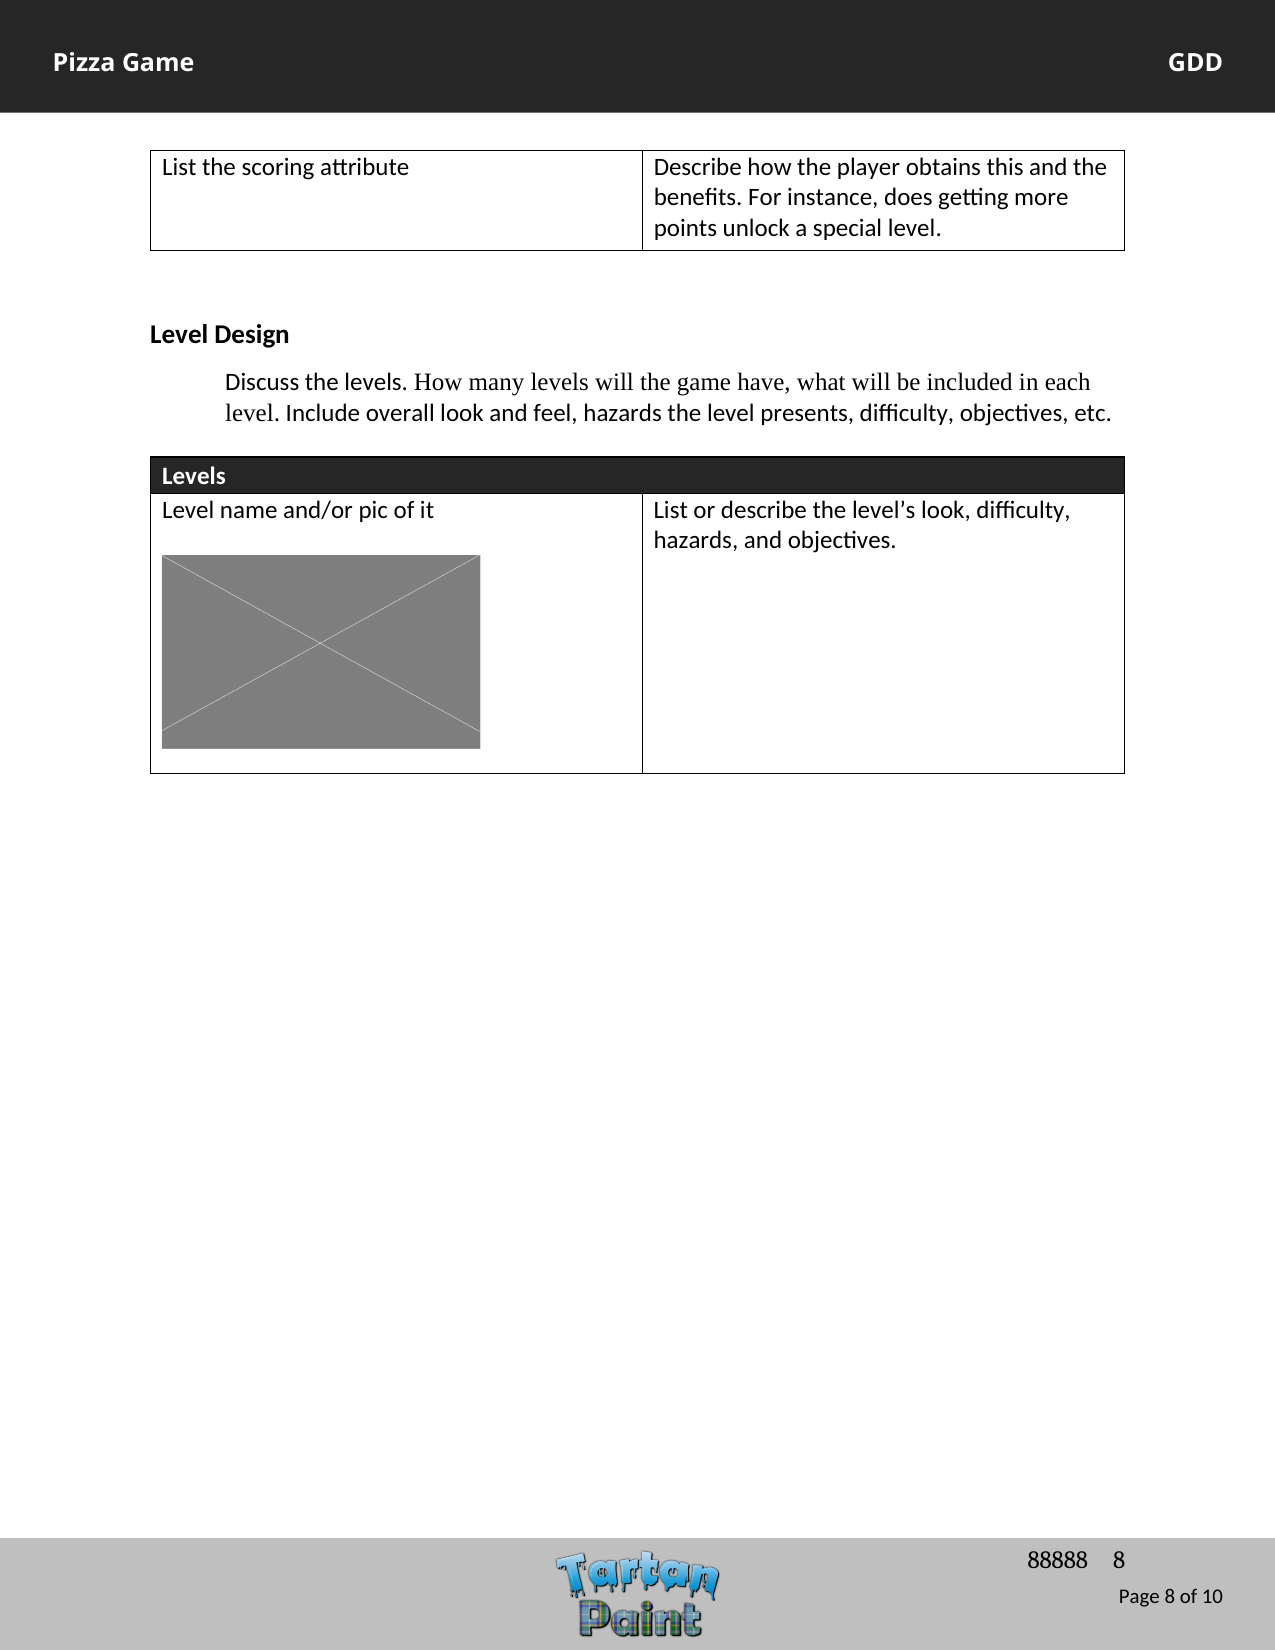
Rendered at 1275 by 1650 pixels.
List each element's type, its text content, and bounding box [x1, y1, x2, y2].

table_header [642, 458, 1124, 493]
table_cell Level name and/or pic of it [151, 494, 642, 773]
table_cell Describe how the player obtains this and the benefits. For instance, does getting more points unlock a special level. [643, 151, 1124, 250]
picture [551, 1545, 725, 1643]
table_cell List or describe the level’s look, difficulty, hazards, and objectives. [643, 494, 1124, 773]
picture [161, 555, 481, 749]
table_header Levels [151, 458, 642, 493]
text Discuss the levels. How many levels will the game have, what will be included in each level. Include overall look and feel, hazards the level presents, difficulty, objectives, etc. [225, 367, 1125, 428]
subtitle Level Design [150, 317, 1125, 350]
table_cell List the scoring attribute [151, 151, 642, 250]
